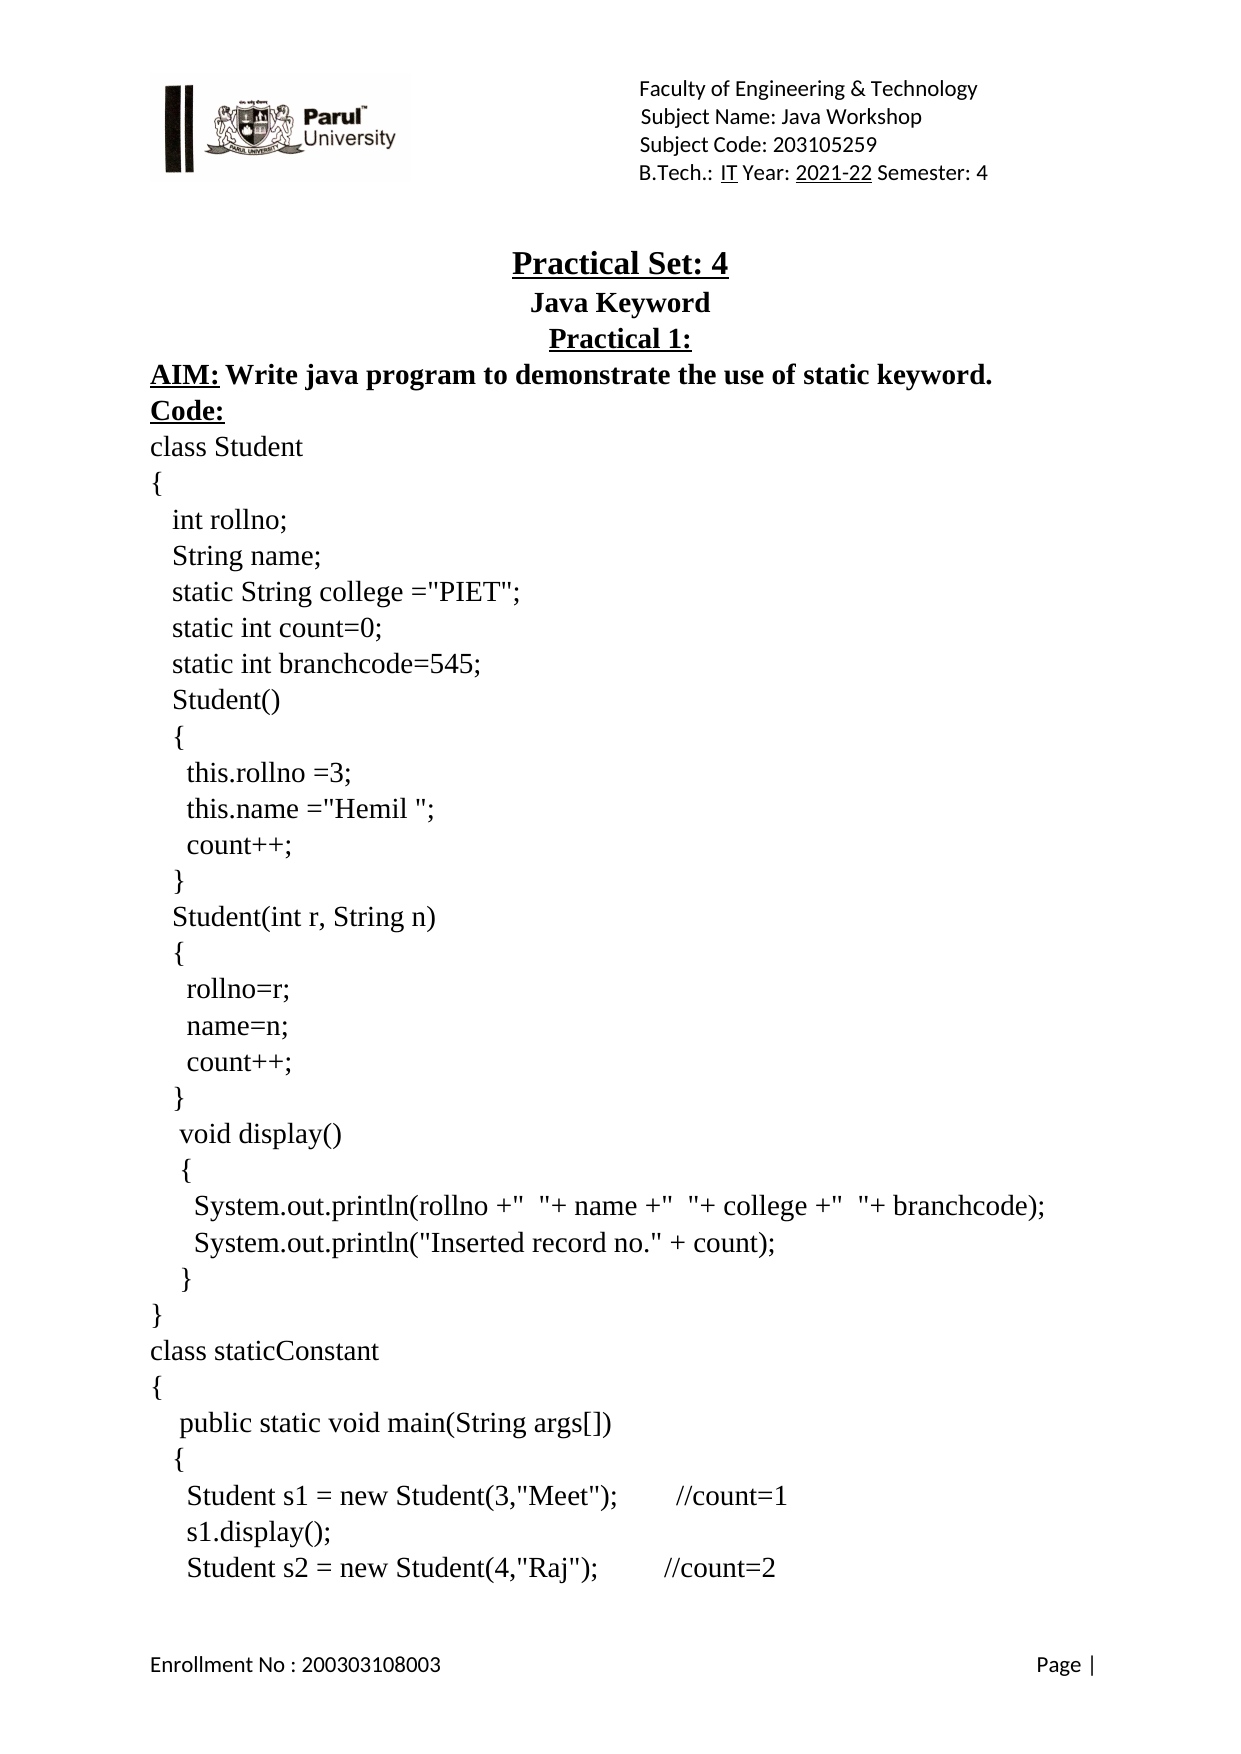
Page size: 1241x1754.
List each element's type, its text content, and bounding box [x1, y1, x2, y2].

text static int branchcode=545; [150, 646, 1090, 680]
text AIM: Write java program to demonstrate the use of static keyword. [150, 357, 1090, 391]
picture [150, 73, 411, 182]
text } [150, 863, 1090, 897]
text class Student [150, 429, 1090, 463]
text rollno=r; [150, 972, 1090, 1005]
text { [150, 719, 1090, 752]
text Student(int r, String n) [150, 899, 1090, 933]
text public static void main(String args[]) [150, 1405, 1090, 1439]
text Student s1 = new Student(3,"Meet"); //count=1 [150, 1478, 1090, 1511]
text System.out.println("Inserted record no." + count); [150, 1225, 1090, 1258]
text static String college ="PIET"; [150, 574, 1090, 608]
text Student s2 = new Student(4,"Raj"); //count=2 [150, 1550, 1090, 1583]
text this.rollno =3; [150, 755, 1090, 788]
text static int count=0; [150, 610, 1090, 644]
text { [150, 1442, 1090, 1475]
text { [150, 466, 1090, 499]
text { [150, 936, 1090, 969]
text count++; [150, 1044, 1090, 1077]
text count++; [150, 827, 1090, 861]
text System.out.println(rollno +" "+ name +" "+ college +" "+ branchcode); [150, 1188, 1090, 1222]
text { [150, 1152, 1090, 1186]
text Student() [150, 682, 1090, 716]
text Java Keyword [150, 285, 1090, 318]
text this.name ="Hemil "; [150, 791, 1090, 824]
text void display() [150, 1116, 1090, 1150]
text } [150, 1297, 1090, 1331]
text class staticConstant [150, 1333, 1090, 1367]
text { [150, 1369, 1090, 1403]
text name=n; [150, 1008, 1090, 1041]
text } [150, 1080, 1090, 1114]
text } [150, 1261, 1090, 1294]
text String name; [150, 538, 1090, 571]
text s1.display(); [150, 1514, 1090, 1547]
text Code: [150, 393, 1090, 427]
text Practical Set: 4 [150, 243, 1090, 282]
text int rollno; [150, 502, 1090, 535]
text Practical 1: [150, 321, 1090, 354]
